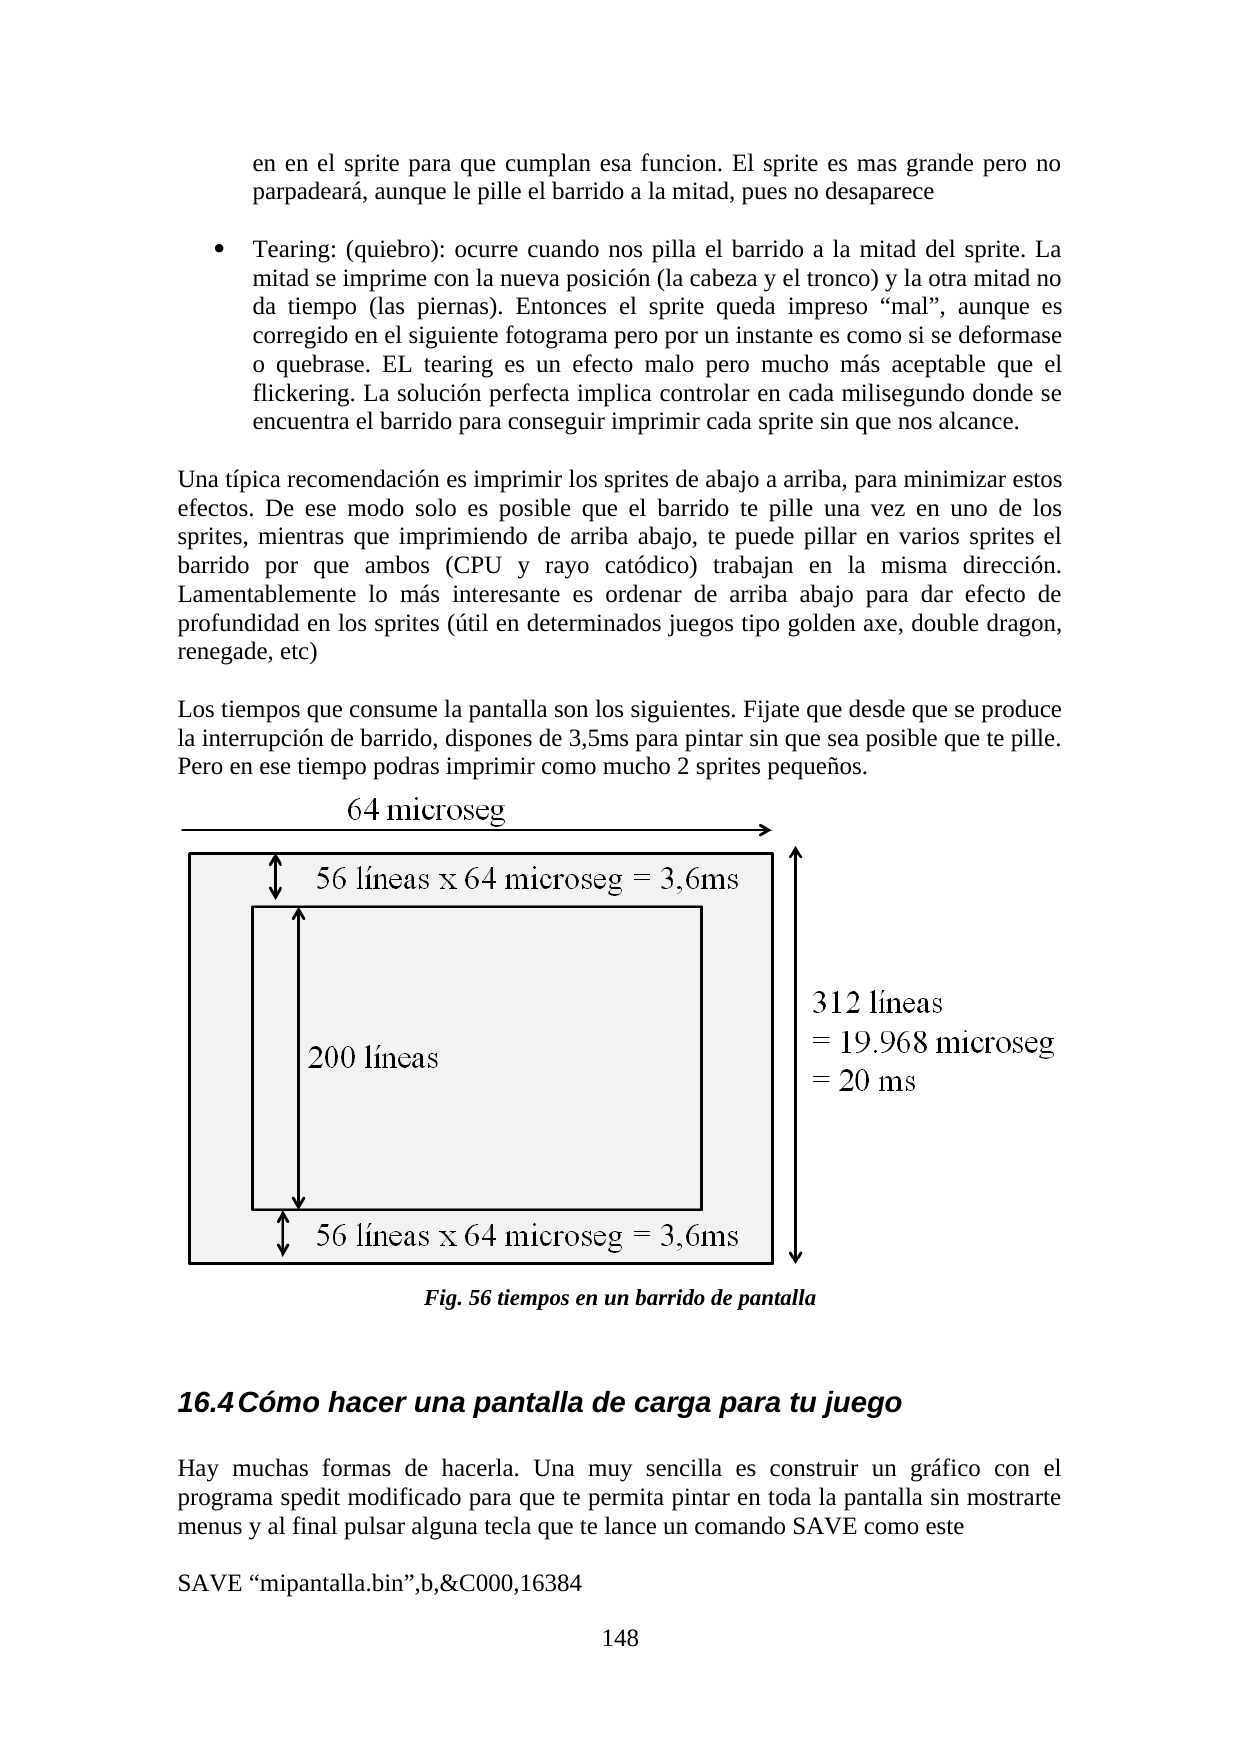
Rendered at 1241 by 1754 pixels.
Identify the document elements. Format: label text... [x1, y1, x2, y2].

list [215, 148, 1063, 205]
text Una típica recomendación es imprimir los sprites de abajo a arriba, para minimizar estos efectos. De ese modo solo es posible que el barrido te pille una vez en uno de los sprites, mientras que imprimiendo de arriba abajo, te puede pillar en varios sprites el barrido por que ambos (CPU y rayo catódico) trabajan en la misma dirección. Lamentablemente lo más interesante es ordenar de arriba abajo para dar efecto de profundidad en los sprites (útil en determinados juegos tipo golden axe, double dragon, renegade, etc) [177, 464, 1063, 665]
list Tearing: (quiebro): ocurre cuando nos pilla el barrido a la mitad del sprite. La mitad se imprime con la nueva posición (la cabeza y el tronco) y la otra mitad no da tiempo (las piernas). Entonces el sprite queda impreso “mal”, aunque es corregido en el siguiente fotograma pero por un instante es como si se deformase o quebrase. EL tearing es un efecto malo pero mucho más aceptable que el flickering. La solución perfecta implica controlar en cada milisegundo donde se encuentra el barrido para conseguir imprimir cada sprite sin que nos alcance. [215, 234, 1063, 435]
text SAVE “mipantalla.bin”,b,&C000,16384 [177, 1568, 1063, 1597]
picture [177, 780, 1063, 1284]
text Hay muchas formas de hacerla. Una muy sencilla es construir un gráfico con el programa spedit modificado para que te permita pintar en toda la pantalla sin mostrarte menus y al final pulsar alguna tecla que te lance un comando SAVE como este [177, 1453, 1063, 1540]
subtitle Cómo hacer una pantalla de carga para tu juego [177, 1385, 1063, 1418]
text Los tiempos que consume la pantalla son los siguientes. Fijate que desde que se produce la interrupción de barrido, dispones de 3,5ms para pintar sin que sea posible que te pille. Pero en ese tiempo podras imprimir como mucho 2 sprites pequeños. [177, 694, 1063, 780]
